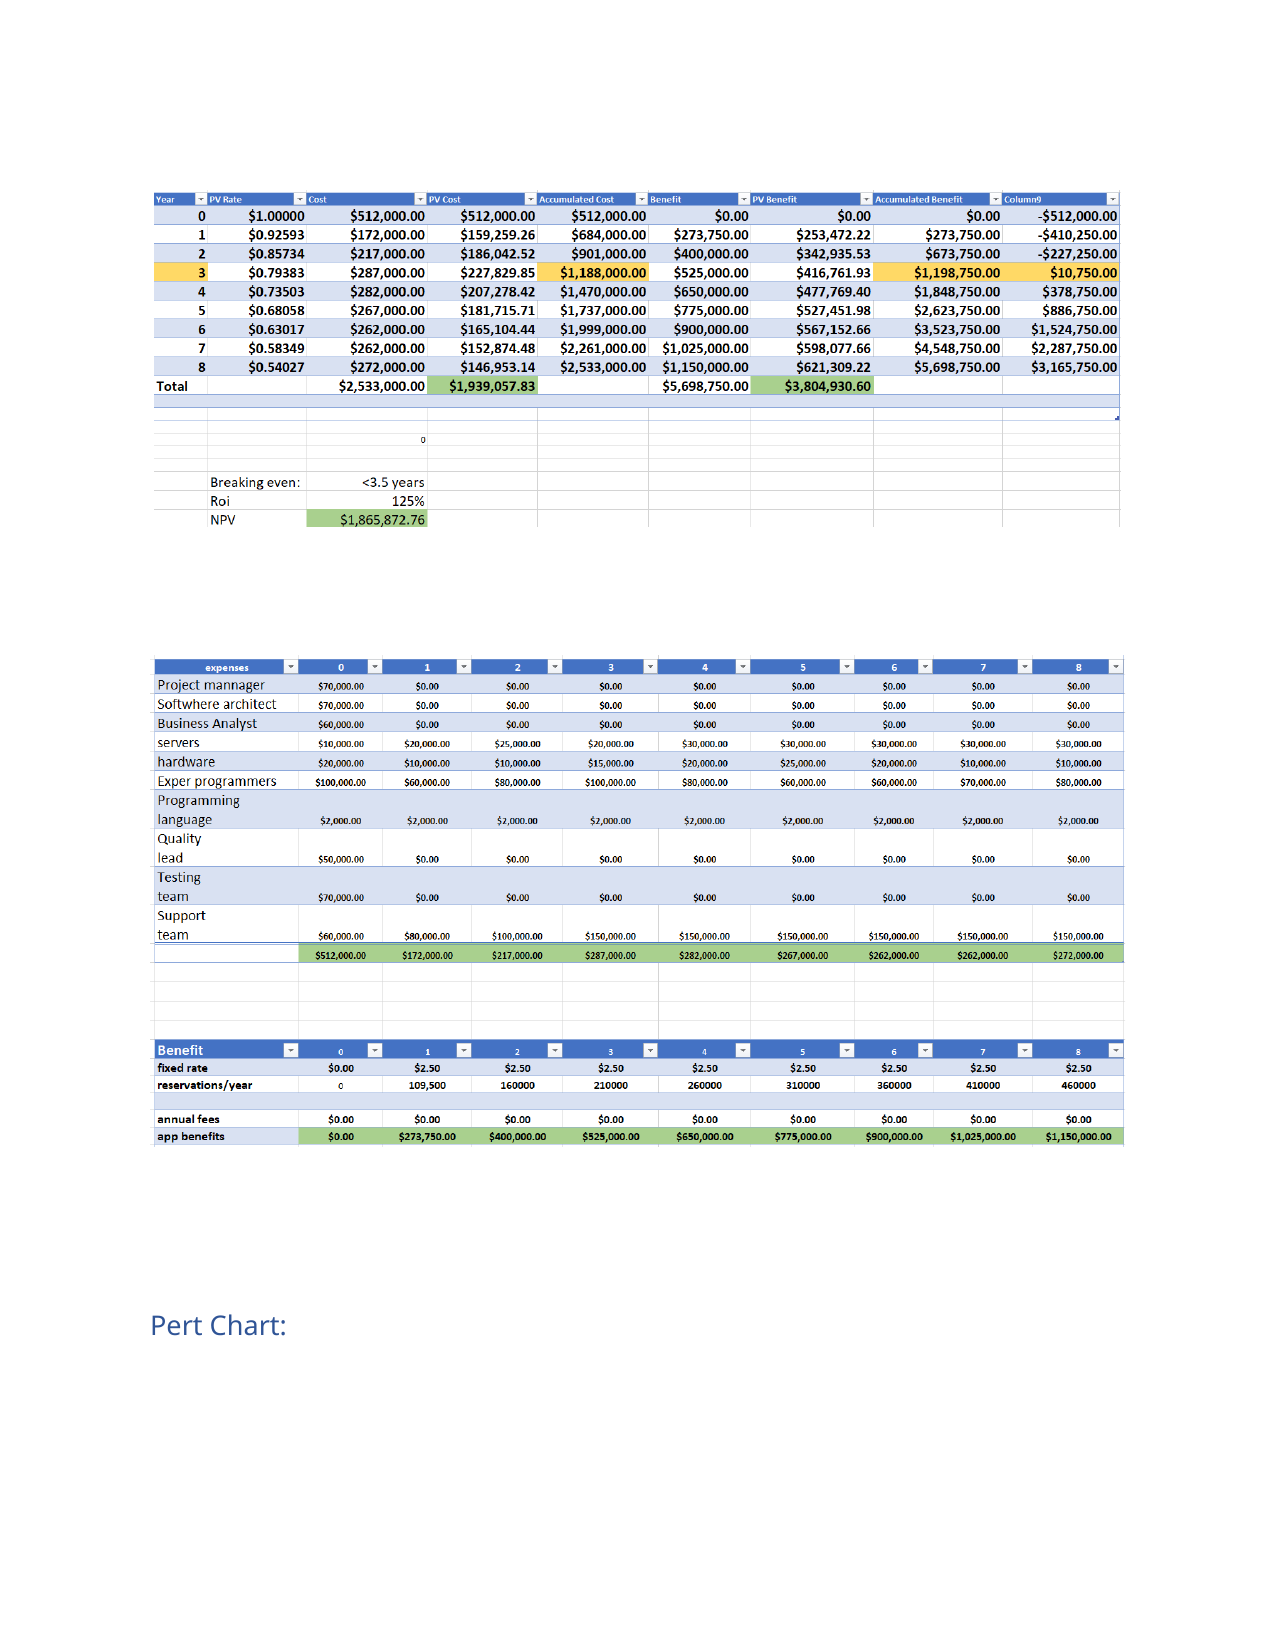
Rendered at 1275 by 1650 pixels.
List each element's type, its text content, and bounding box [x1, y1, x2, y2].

subtitle Pert Chart: [150, 1306, 1125, 1343]
picture [154, 190, 1121, 527]
picture [150, 655, 1125, 1147]
